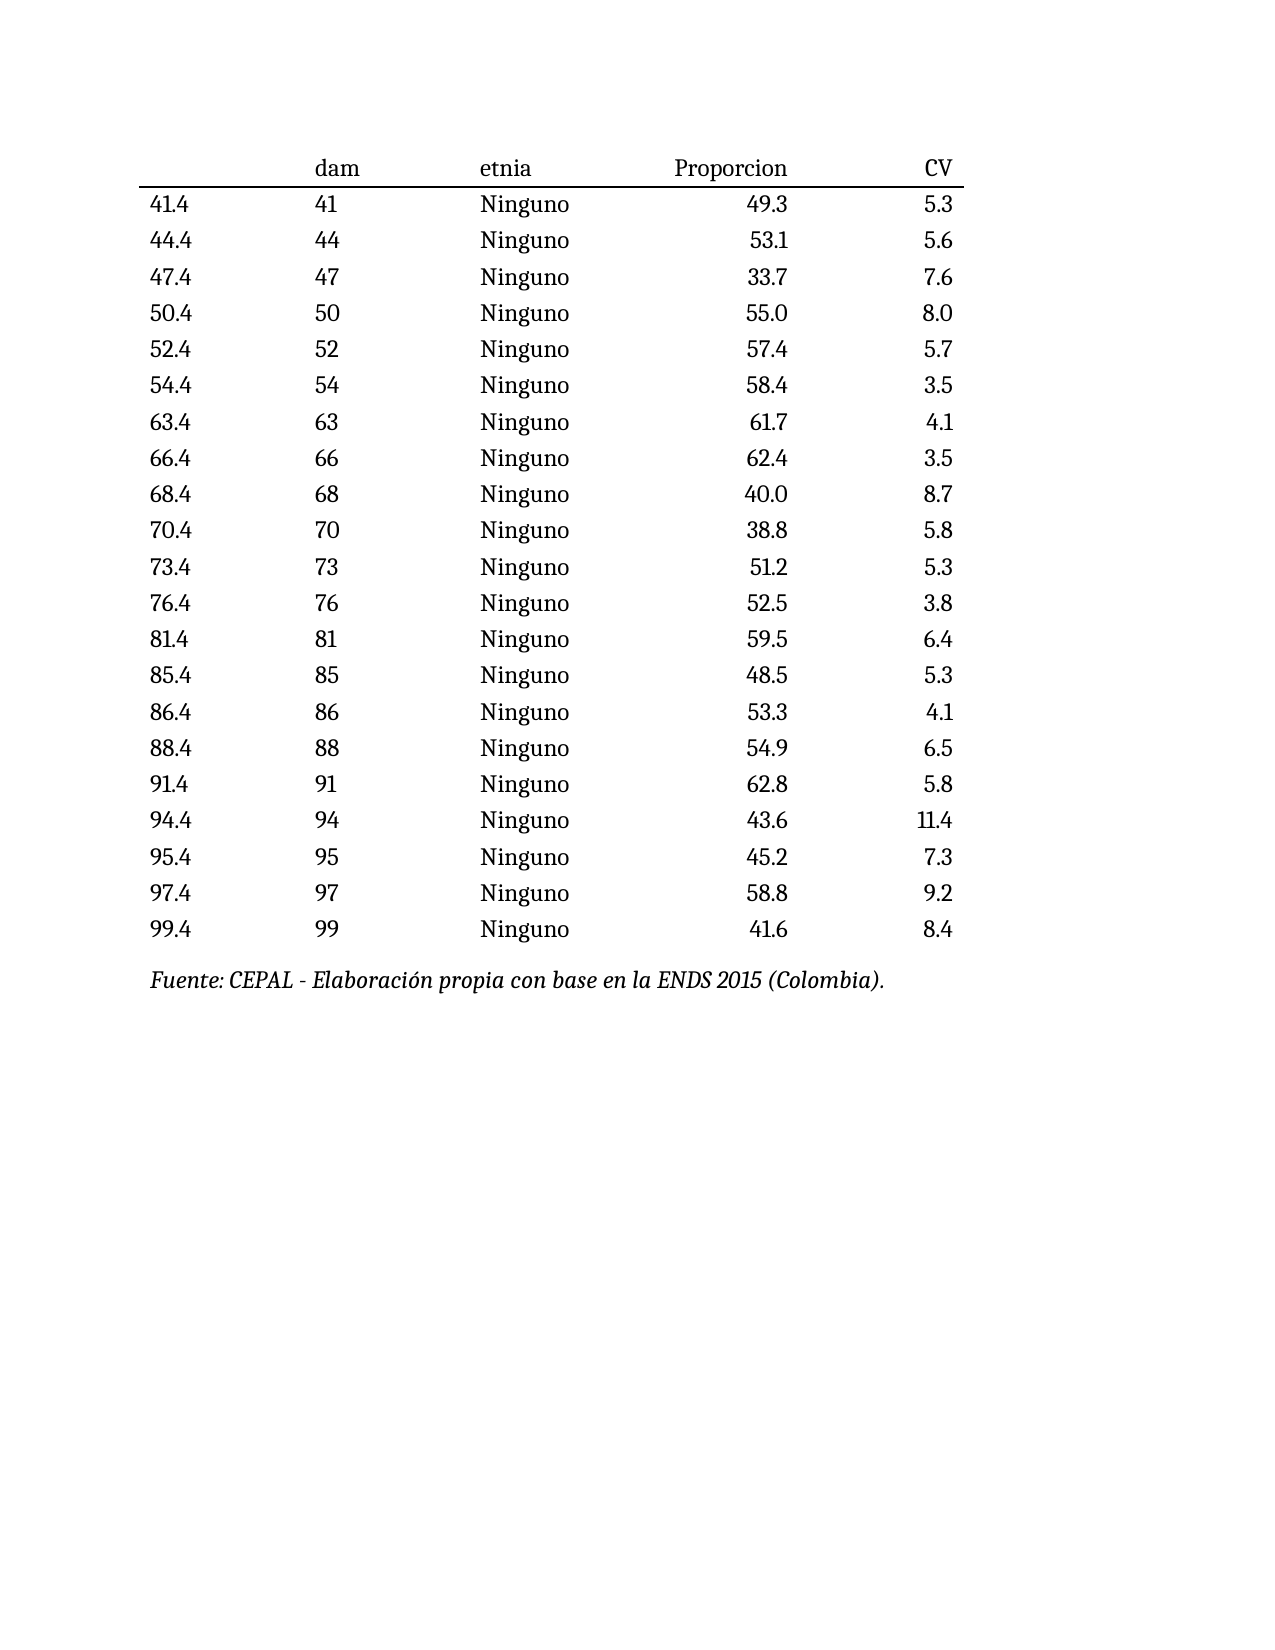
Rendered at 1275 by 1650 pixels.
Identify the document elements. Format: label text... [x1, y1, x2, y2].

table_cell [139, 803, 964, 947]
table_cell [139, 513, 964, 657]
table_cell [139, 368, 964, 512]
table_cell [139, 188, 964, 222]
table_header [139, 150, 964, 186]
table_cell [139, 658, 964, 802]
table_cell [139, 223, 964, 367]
text Fuente: CEPAL - Elaboración propia con base en la ENDS 2015 (Colombia). [150, 966, 1125, 995]
